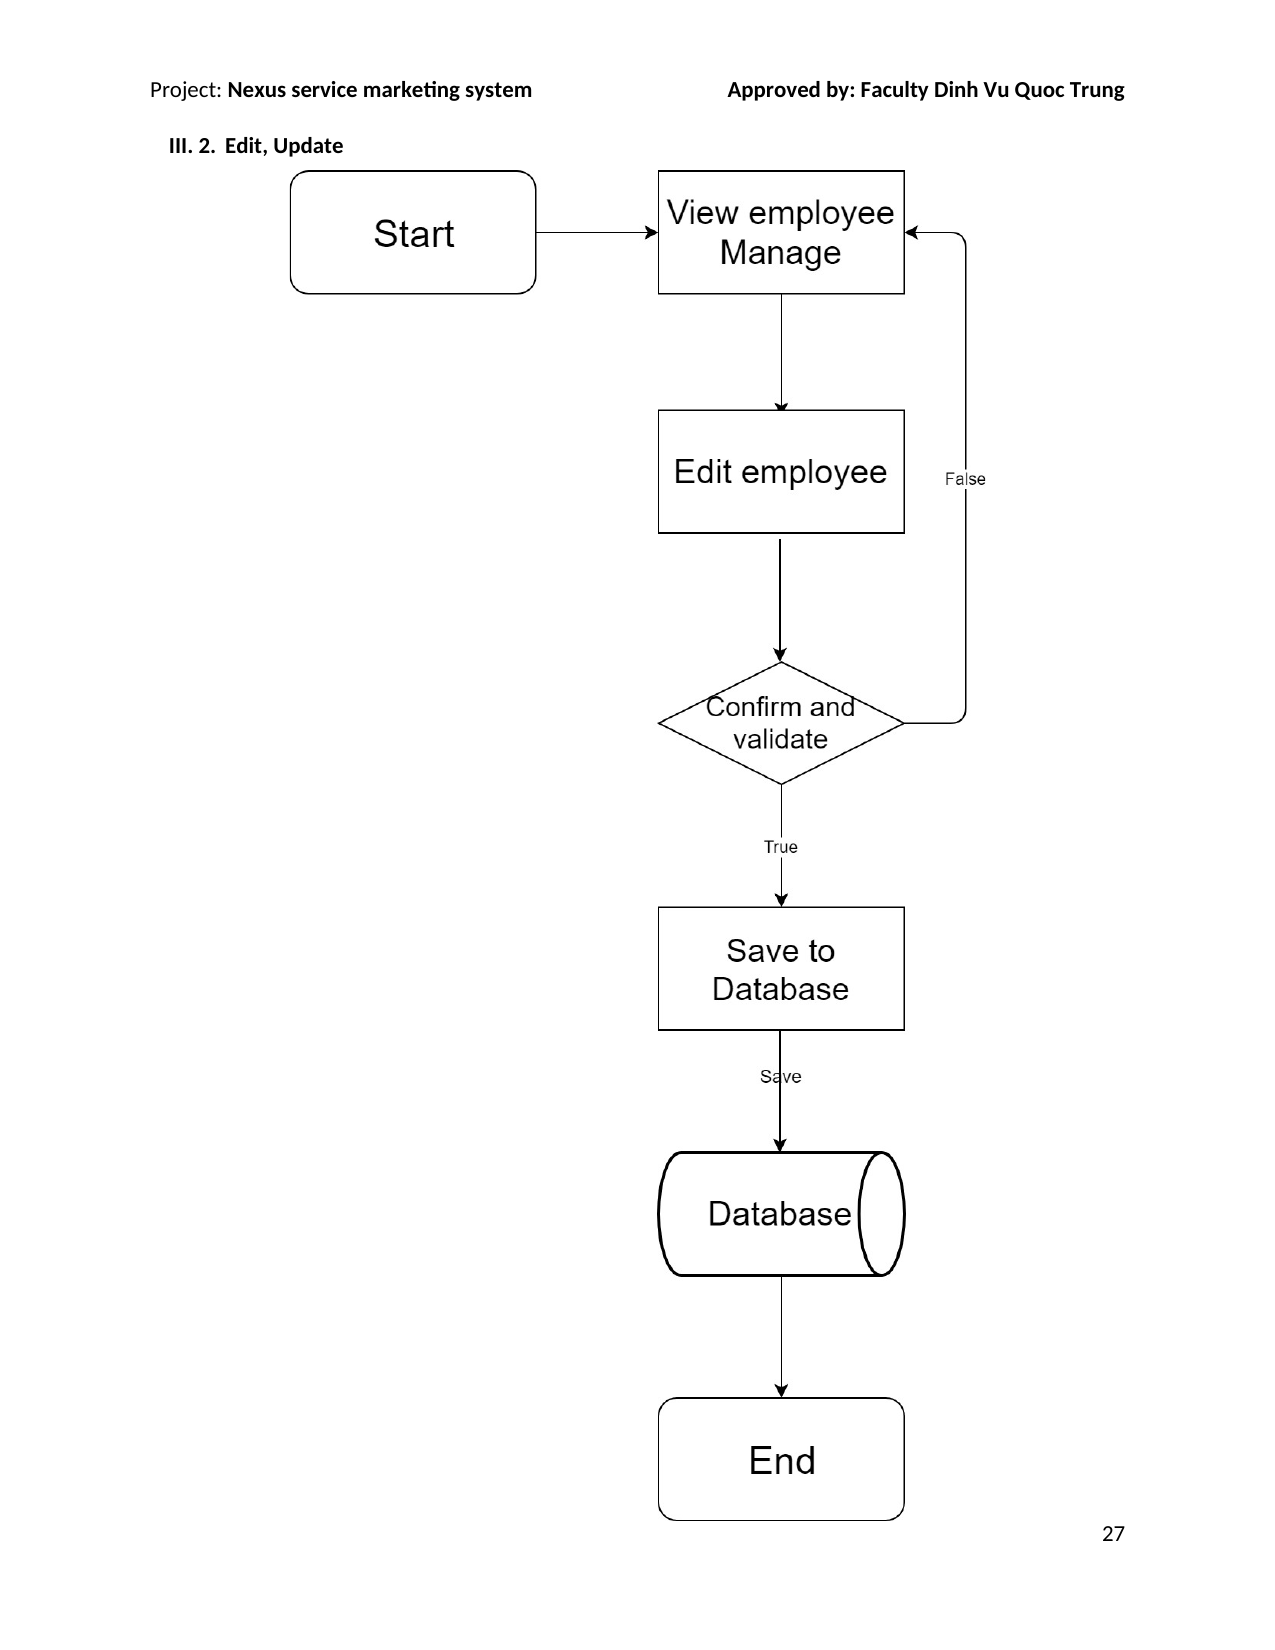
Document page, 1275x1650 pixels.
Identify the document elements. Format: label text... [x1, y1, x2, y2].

list Edit, Update [169, 131, 1125, 159]
picture [289, 170, 986, 1521]
